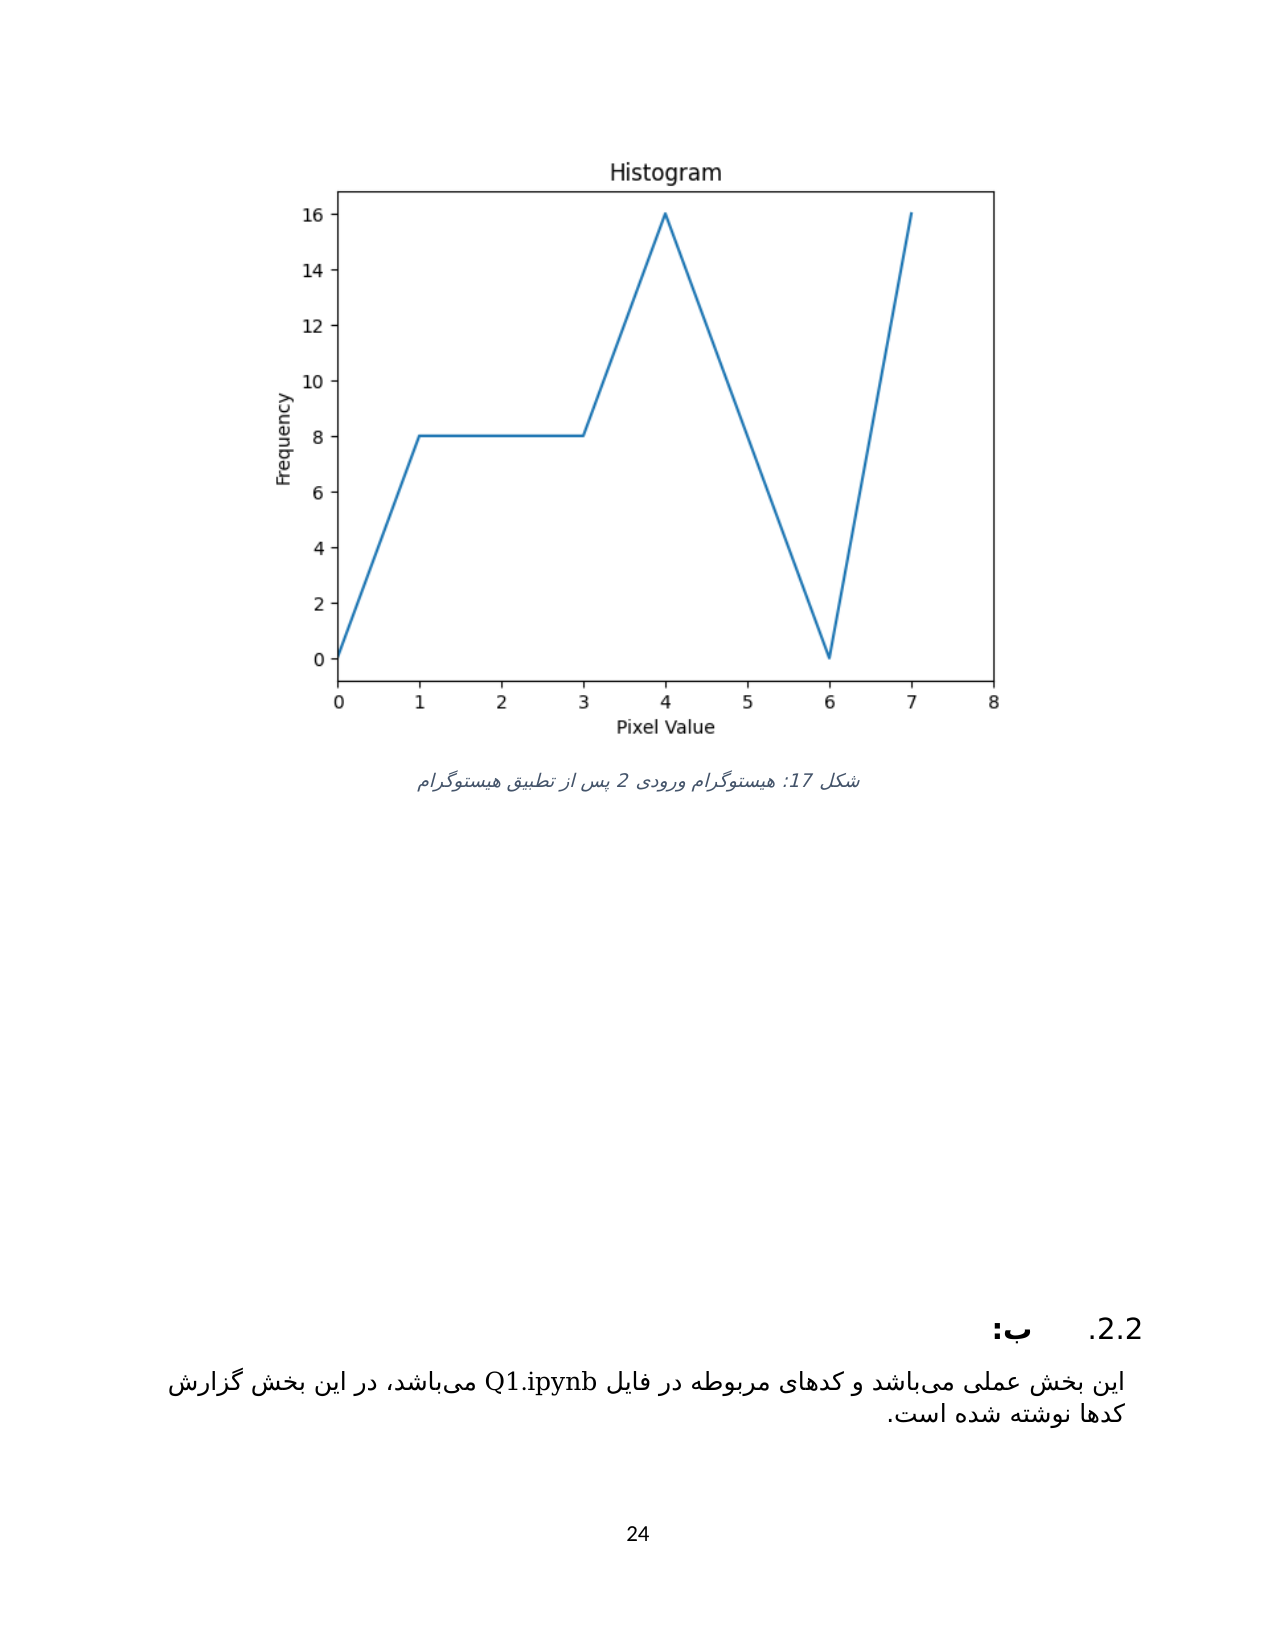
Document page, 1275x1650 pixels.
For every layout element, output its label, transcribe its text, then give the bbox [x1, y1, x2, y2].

picture [262, 150, 1012, 751]
text این بخش عملی می‌باشد و کدهای مربوطه در فایل Q1.ipynb می‌باشد، در این بخش گزارش کدها نوشته شده است. [150, 1366, 1125, 1428]
list ب: [150, 1312, 1087, 1346]
text شکل 17: هیستوگرام ورودی 2 پس از تطبیق هیستوگرام [150, 770, 1125, 792]
